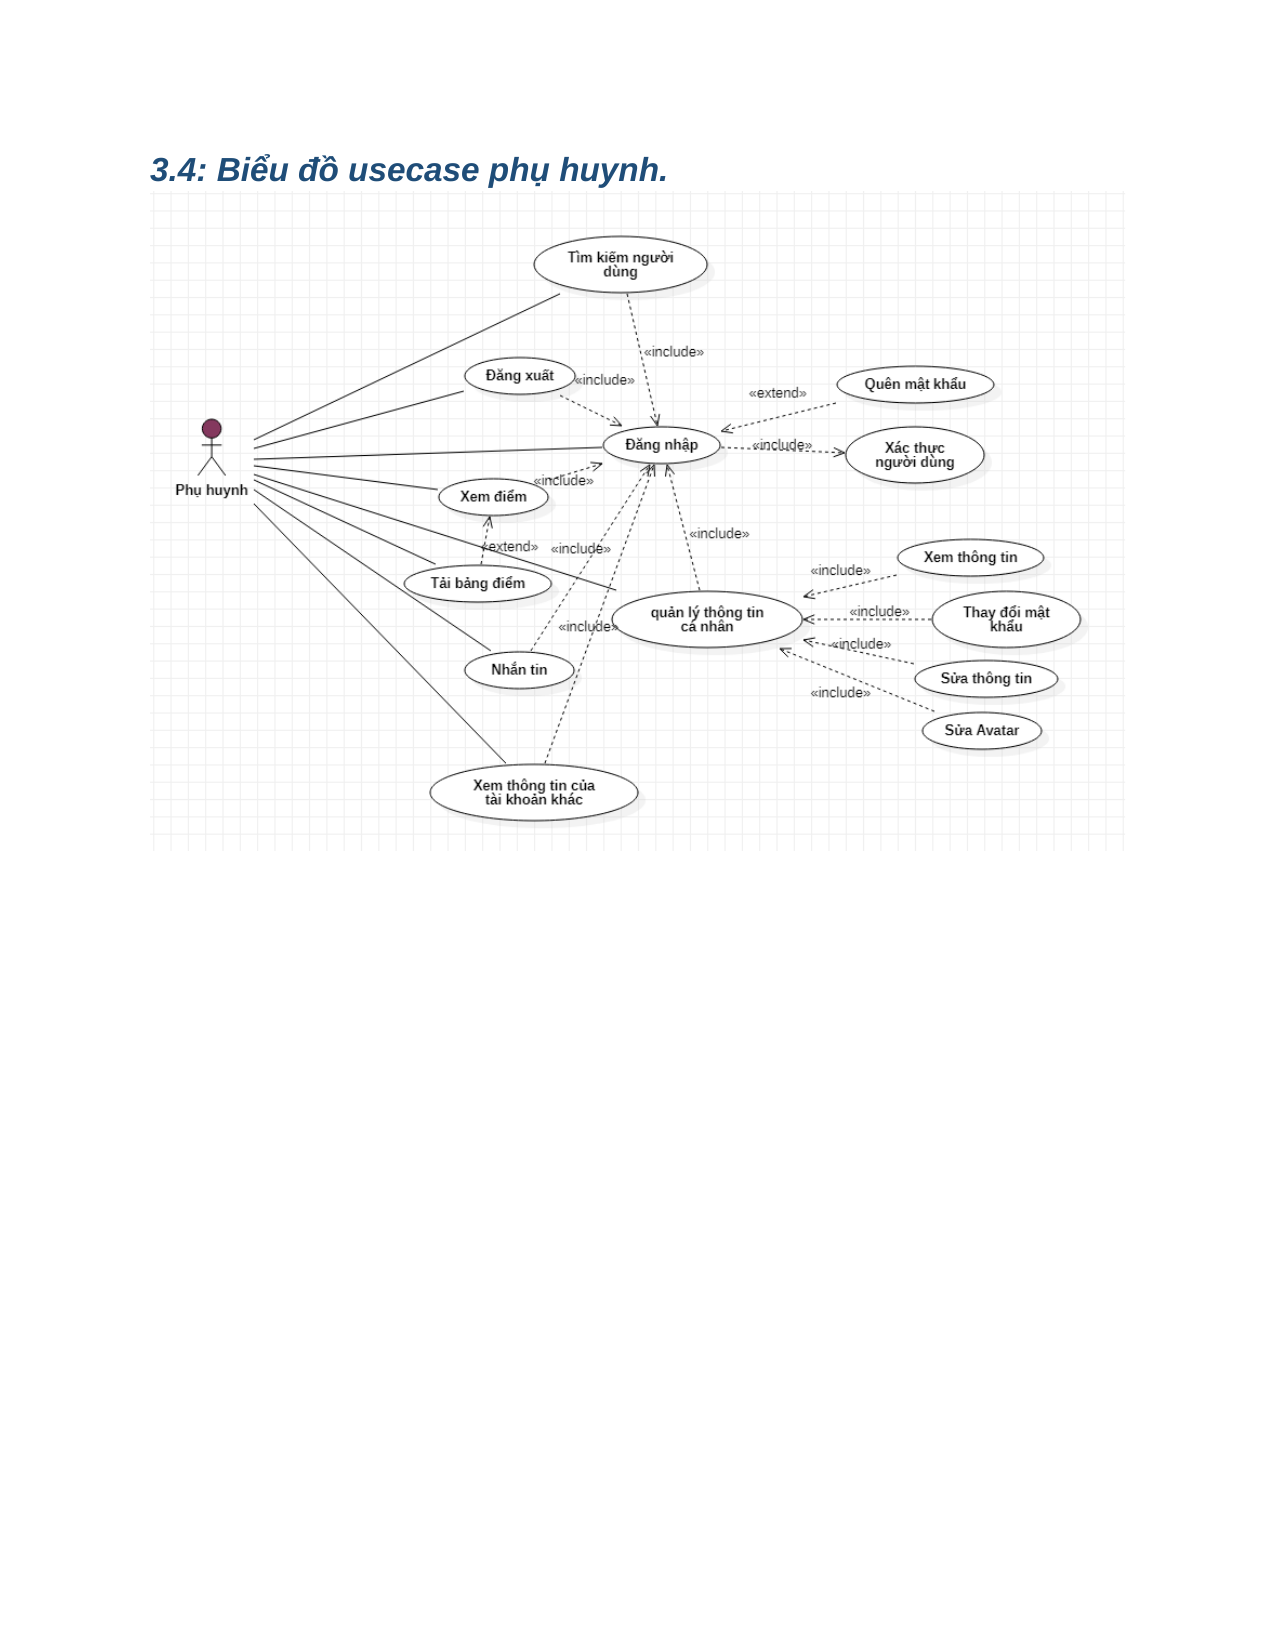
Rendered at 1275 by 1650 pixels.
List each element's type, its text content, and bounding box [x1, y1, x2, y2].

picture [150, 191, 1125, 851]
subtitle 3.4: Biểu đồ usecase phụ huynh. [150, 150, 1125, 188]
